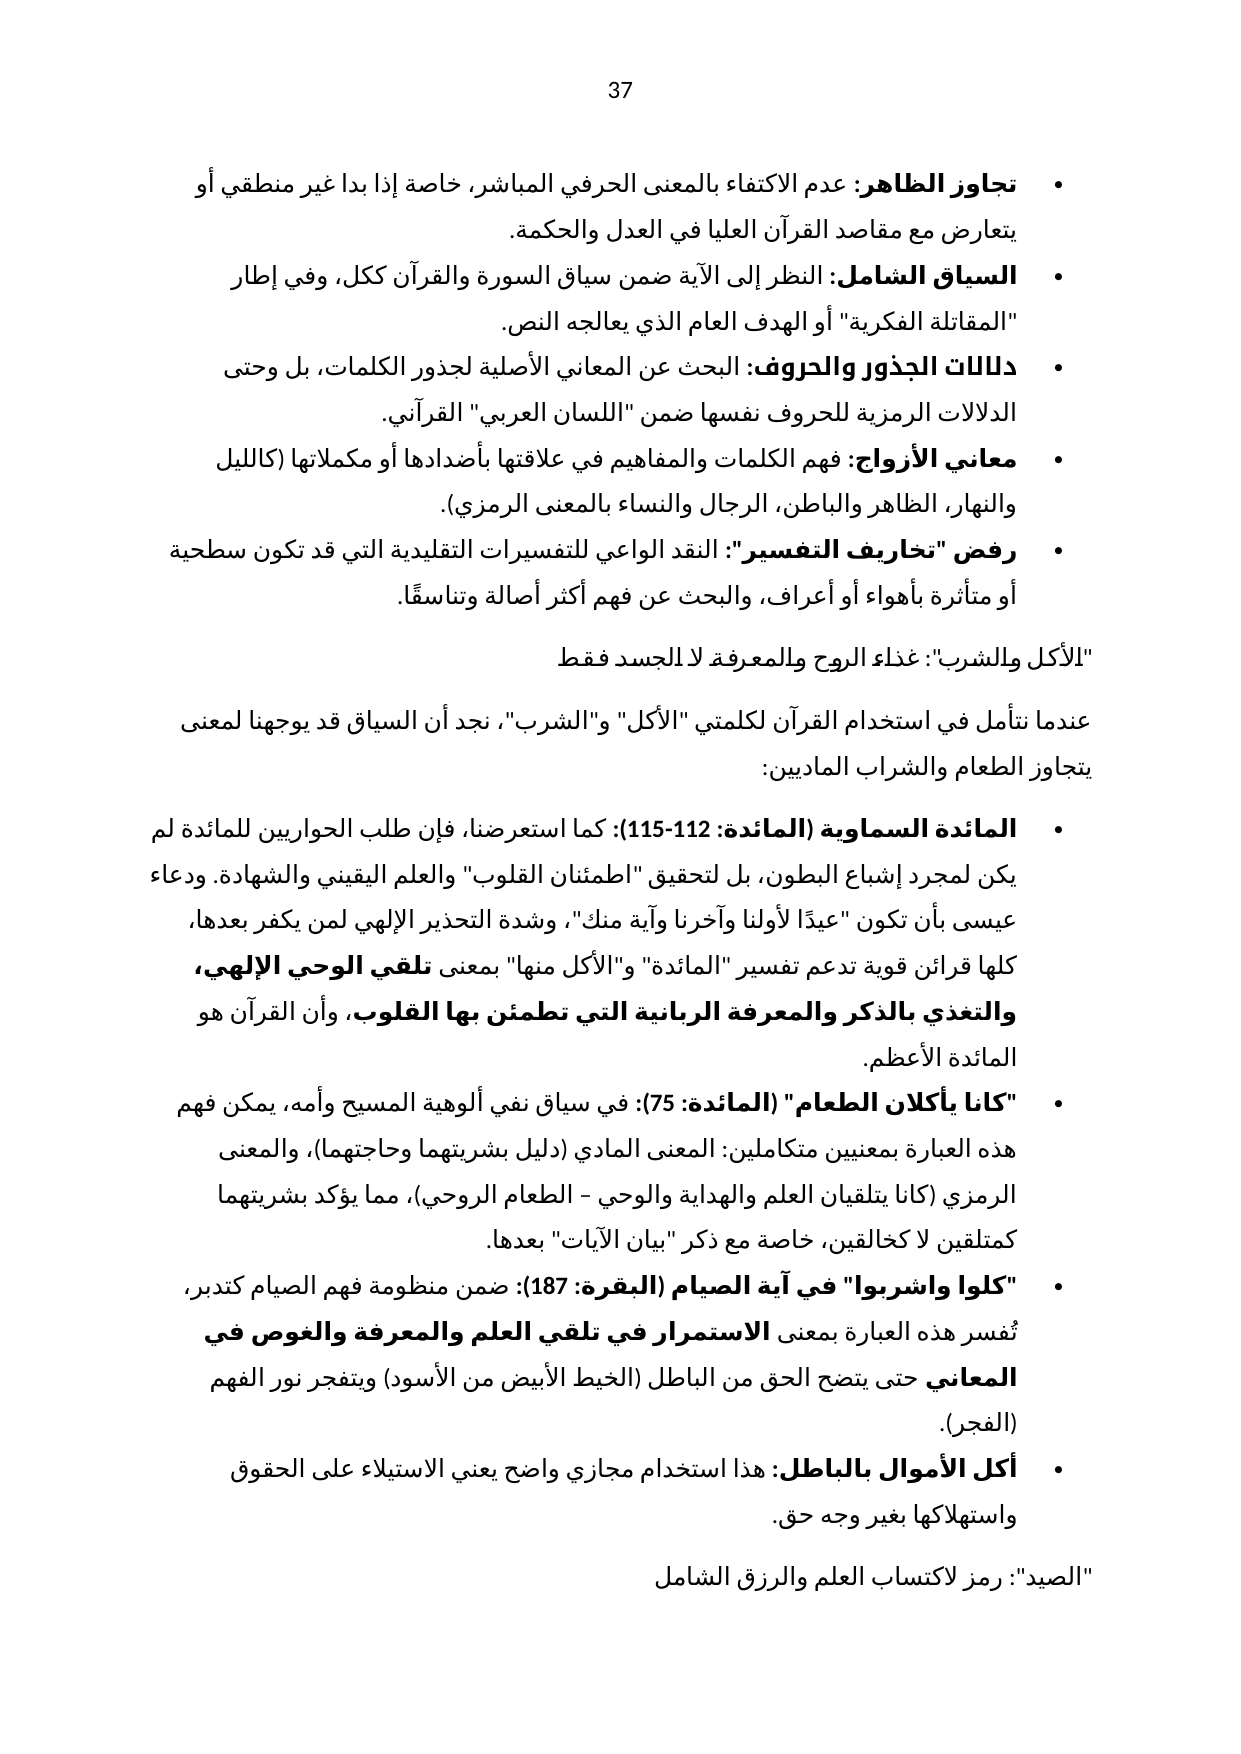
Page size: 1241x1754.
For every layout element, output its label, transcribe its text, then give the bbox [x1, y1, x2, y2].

text "الصيد": رمز لاكتساب العلم والرزق الشامل [148, 1561, 1092, 1592]
list دلالات الجذور والحروف: البحث عن المعاني الأصلية لجذور الكلمات، بل وحتى الدلالات الرمزية للحروف نفسها ضمن "اللسان العربي" القرآني. [148, 351, 1055, 428]
list رفض "تخاريف التفسير": النقد الواعي للتفسيرات التقليدية التي قد تكون سطحية أو متأثرة بأهواء أو أعراف، والبحث عن فهم أكثر أصالة وتناسقًا. [148, 534, 1055, 611]
list معاني الأزواج: فهم الكلمات والمفاهيم في علاقتها بأضدادها أو مكملاتها (كالليل والنهار، الظاهر والباطن، الرجال والنساء بالمعنى الرمزي). [148, 443, 1055, 519]
list السياق الشامل: النظر إلى الآية ضمن سياق السورة والقرآن ككل، وفي إطار "المقاتلة الفكرية" أو الهدف العام الذي يعالجه النص. [148, 260, 1055, 336]
text عندما نتأمل في استخدام القرآن لكلمتي "الأكل" و"الشرب"، نجد أن السياق قد يوجهنا لمعنى يتجاوز الطعام والشراب الماديين: [148, 705, 1092, 781]
list أكل الأموال بالباطل: هذا استخدام مجازي واضح يعني الاستيلاء على الحقوق واستهلاكها بغير وجه حق. [148, 1453, 1055, 1529]
list المائدة السماوية (المائدة: 112-115): كما استعرضنا، فإن طلب الحواريين للمائدة لم يكن لمجرد إشباع البطون، بل لتحقيق "اطمئنان القلوب" والعلم اليقيني والشهادة. ودعاء عيسى بأن تكون "عيدًا لأولنا وآخرنا وآية منك"، وشدة التحذير الإلهي لمن يكفر بعدها، كلها قرائن قوية تدعم تفسير "المائدة" و"الأكل منها" بمعنى تلقي الوحي الإلهي، والتغذي بالذكر والمعرفة الربانية التي تطمئن بها القلوب، وأن القرآن هو المائدة الأعظم. [148, 813, 1055, 1072]
text "الأكل والشرب": غذاء الروح والمعرفة لا الجسد فقط [148, 642, 1092, 673]
list "كلوا واشربوا" في آية الصيام (البقرة: 187): ضمن منظومة فهم الصيام كتدبر، تُفسر هذه العبارة بمعنى الاستمرار في تلقي العلم والمعرفة والغوص في المعاني حتى يتضح الحق من الباطل (الخيط الأبيض من الأسود) ويتفجر نور الفهم (الفجر). [148, 1270, 1055, 1438]
list تجاوز الظاهر: عدم الاكتفاء بالمعنى الحرفي المباشر، خاصة إذا بدا غير منطقي أو يتعارض مع مقاصد القرآن العليا في العدل والحكمة. [148, 168, 1055, 245]
list "كانا يأكلان الطعام" (المائدة: 75): في سياق نفي ألوهية المسيح وأمه، يمكن فهم هذه العبارة بمعنيين متكاملين: المعنى المادي (دليل بشريتهما وحاجتهما)، والمعنى الرمزي (كانا يتلقيان العلم والهداية والوحي – الطعام الروحي)، مما يؤكد بشريتهما كمتلقين لا كخالقين، خاصة مع ذكر "بيان الآيات" بعدها. [148, 1087, 1055, 1255]
